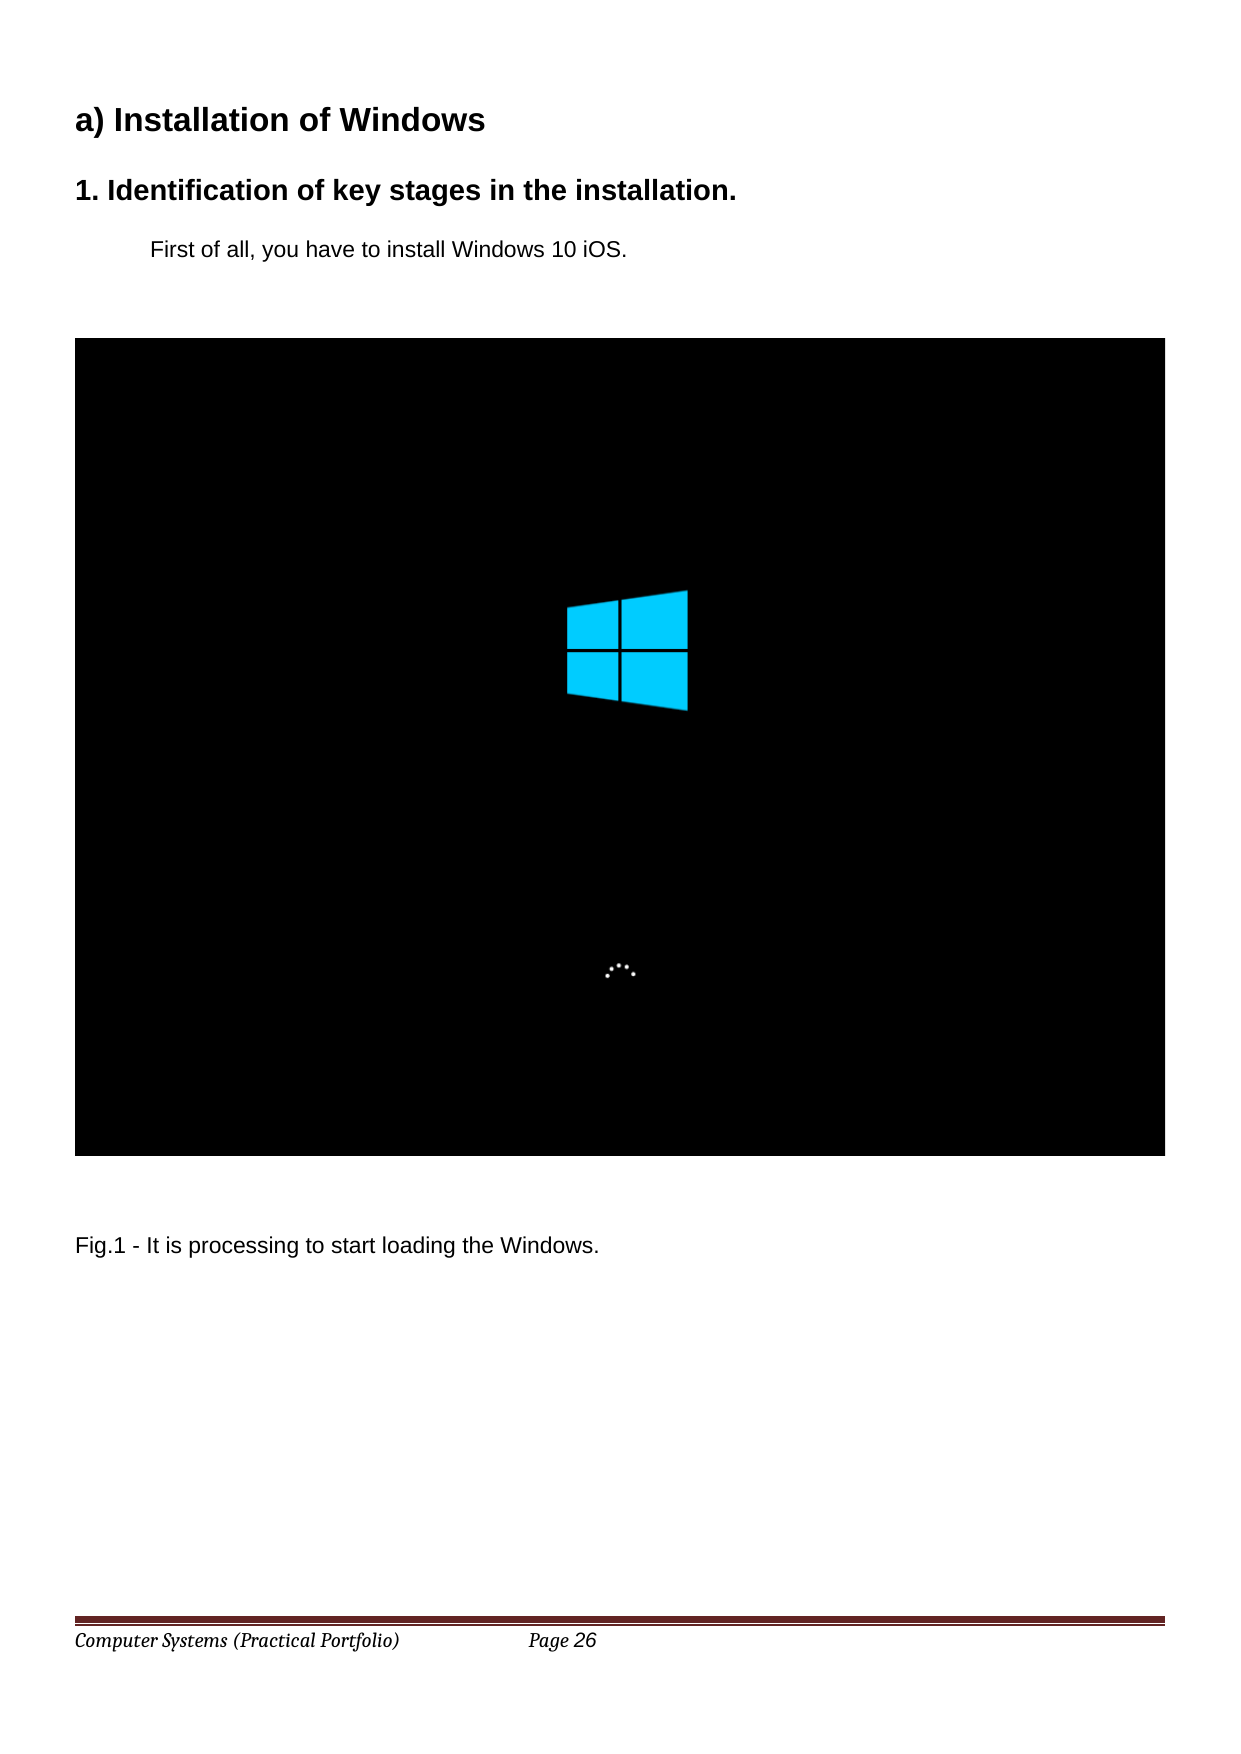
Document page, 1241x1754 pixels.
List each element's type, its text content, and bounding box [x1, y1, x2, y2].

text Fig.1 - It is processing to start loading the Windows. [75, 1232, 1165, 1258]
picture [75, 338, 1166, 1156]
subtitle 1. Identification of key stages in the installation. [75, 173, 1165, 207]
text First of all, you have to install Windows 10 iOS. [75, 236, 1165, 262]
subtitle a) Installation of Windows [75, 100, 1165, 138]
